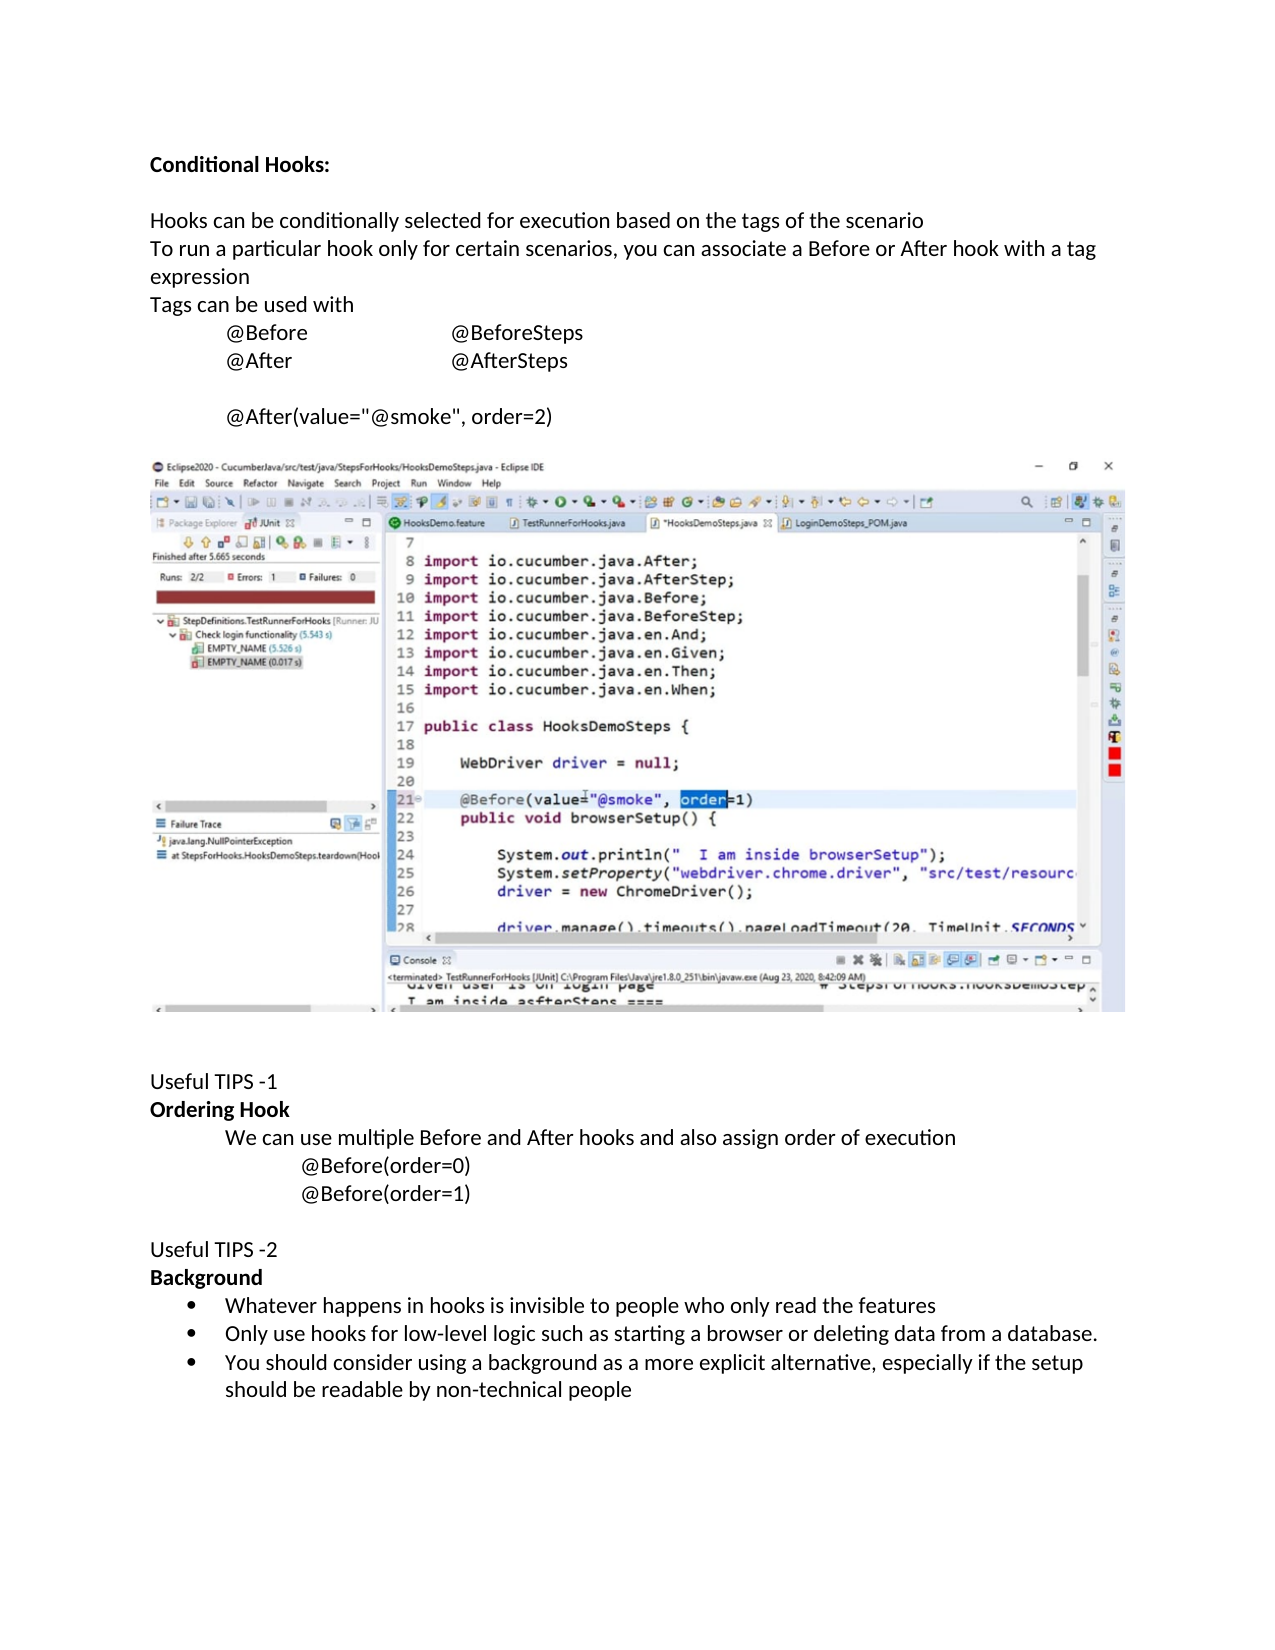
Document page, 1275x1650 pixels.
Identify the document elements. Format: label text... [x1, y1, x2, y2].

text Useful TIPS -2 [150, 1236, 1125, 1263]
list You should consider using a background as a more explicit alternative, especially if the setup should be readable by non-technical people [187, 1348, 1125, 1404]
picture [150, 458, 1125, 1012]
text @After @AfterSteps [225, 346, 1125, 374]
list Whatever happens in hooks is invisible to people who only read the features [187, 1292, 1125, 1319]
text Hooks can be conditionally selected for execution based on the tags of the scenario [150, 206, 1125, 234]
text Useful TIPS -1 [150, 1067, 1125, 1095]
text Background [150, 1263, 1125, 1292]
text Ordering Hook [150, 1095, 1125, 1123]
text We can use multiple Before and After hooks and also assign order of execution [225, 1123, 1125, 1151]
text Tags can be used with [150, 290, 1125, 318]
text @Before(order=1) [300, 1179, 1125, 1207]
text To run a particular hook only for certain scenarios, you can associate a Before or After hook with a tag expression [150, 234, 1125, 290]
text @Before @BeforeSteps [225, 318, 1125, 346]
list Only use hooks for low-level logic such as starting a browser or deleting data from a database. [187, 1319, 1125, 1348]
text Conditional Hooks: [150, 150, 1125, 178]
text @After(value="@smoke", order=2) [150, 402, 1125, 430]
text @Before(order=0) [300, 1151, 1125, 1179]
